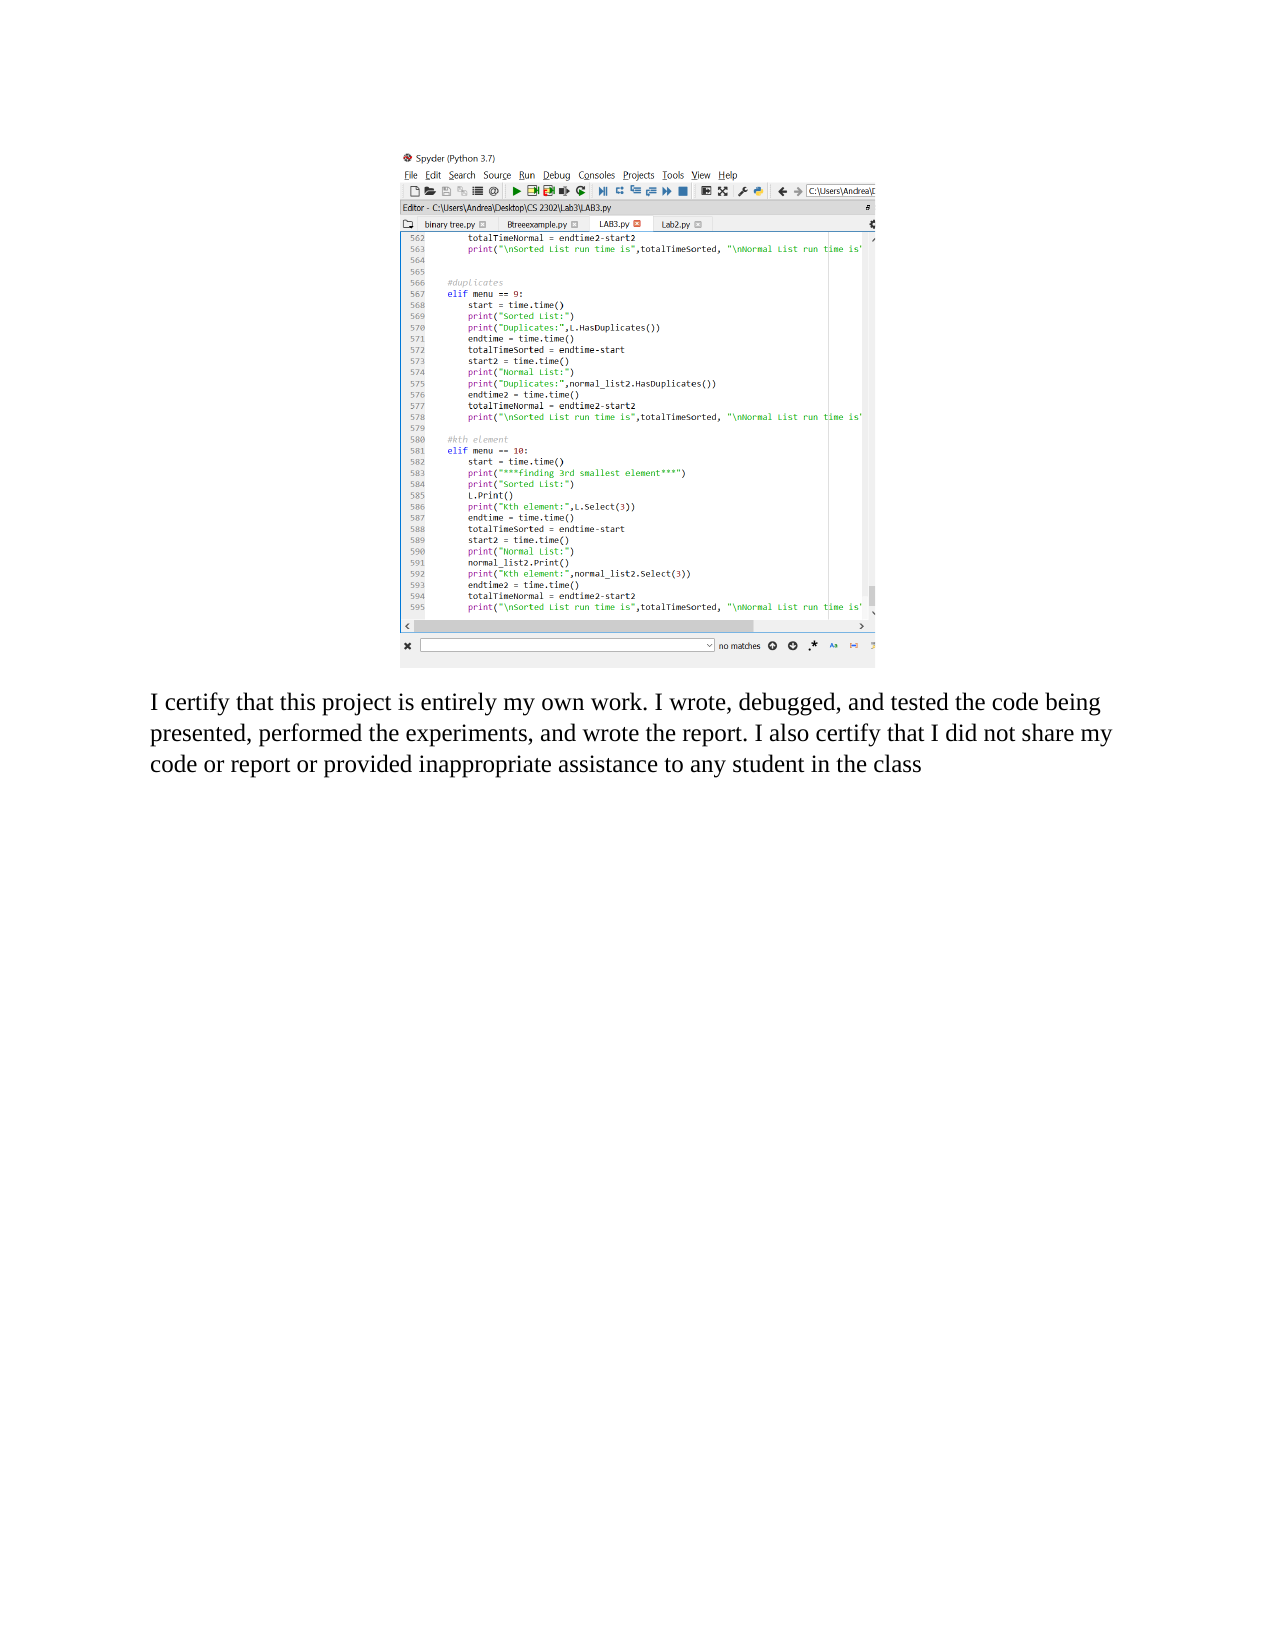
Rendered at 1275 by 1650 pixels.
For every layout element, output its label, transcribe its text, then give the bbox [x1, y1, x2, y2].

text I certify that this project is entirely my own work. I wrote, debugged, and tested the code being presented, performed the experiments, and wrote the report. I also certify that I did not share my code or report or provided inappropriate assistance to any student in the class [150, 687, 1125, 778]
picture [400, 150, 876, 668]
